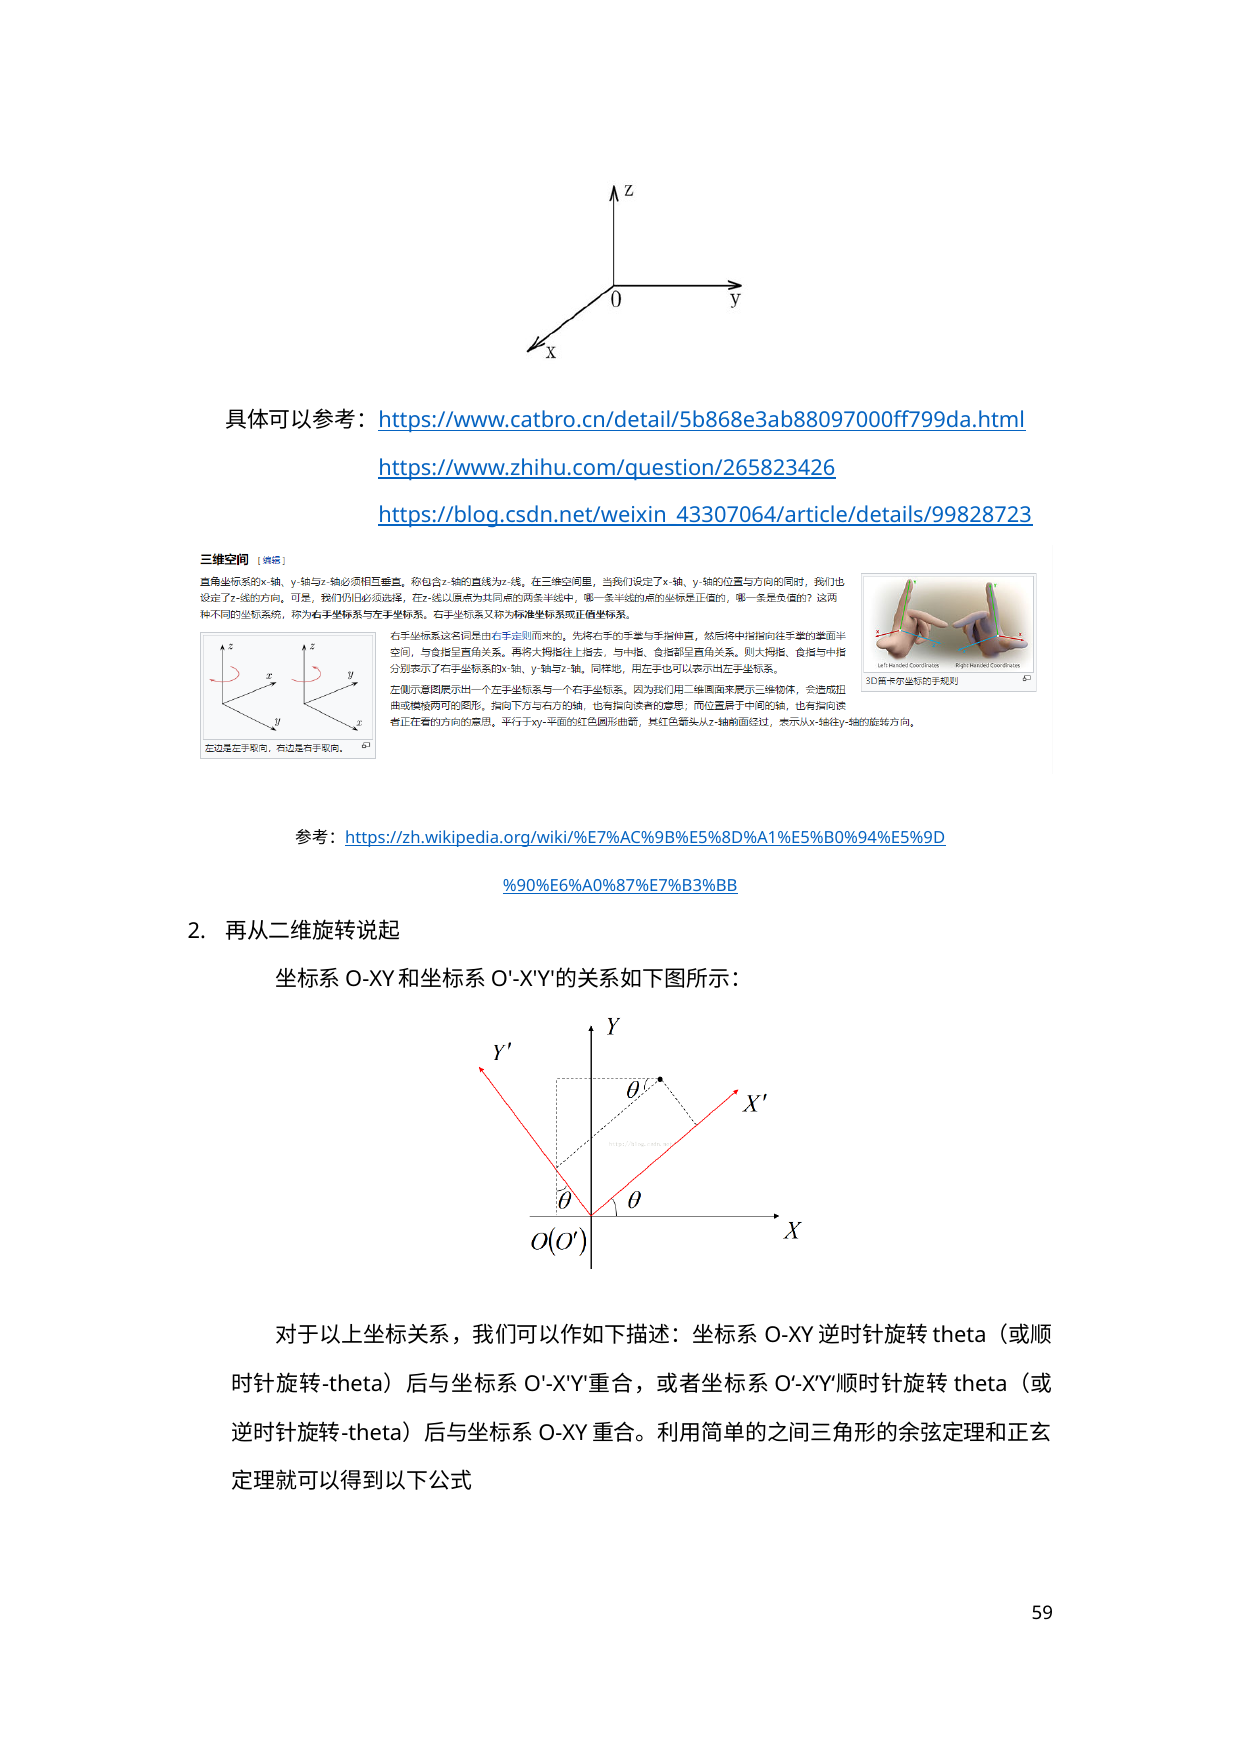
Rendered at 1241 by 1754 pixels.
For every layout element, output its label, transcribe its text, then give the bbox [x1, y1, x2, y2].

list 具体可以参考：https://www.catbro.cn/detail/5b868e3ab88097000ff799da.html [225, 402, 1053, 435]
list 对于以上坐标关系，我们可以作如下描述：坐标系O-XY逆时针旋转theta（或顺时针旋转-theta）后与坐标系O'-X'Y'重合，或者坐标系O‘-X’Y‘顺时针旋转theta（或逆时针旋转-theta）后与坐标系O-XY重合。利用简单的之间三角形的余弦定理和正玄定理就可以得到以下公式 [231, 1317, 1053, 1496]
list 坐标系O-XY和坐标系O'-X'Y'的关系如下图所示： [269, 961, 1053, 994]
text 参考：https://zh.wikipedia.org/wiki/%E7%AC%9B%E5%8D%A1%E5%B0%94%E5%9D%90%E6%A0%87%E7%B3%BB [187, 820, 1053, 901]
list 再从二维旋转说起 [187, 913, 1053, 945]
list https://blog.csdn.net/weixin_43307064/article/details/99828723 [356, 498, 1053, 530]
picture [472, 159, 806, 387]
picture [470, 1009, 808, 1272]
list https://www.zhihu.com/question/265823426 [356, 451, 1053, 483]
picture [187, 545, 1053, 774]
